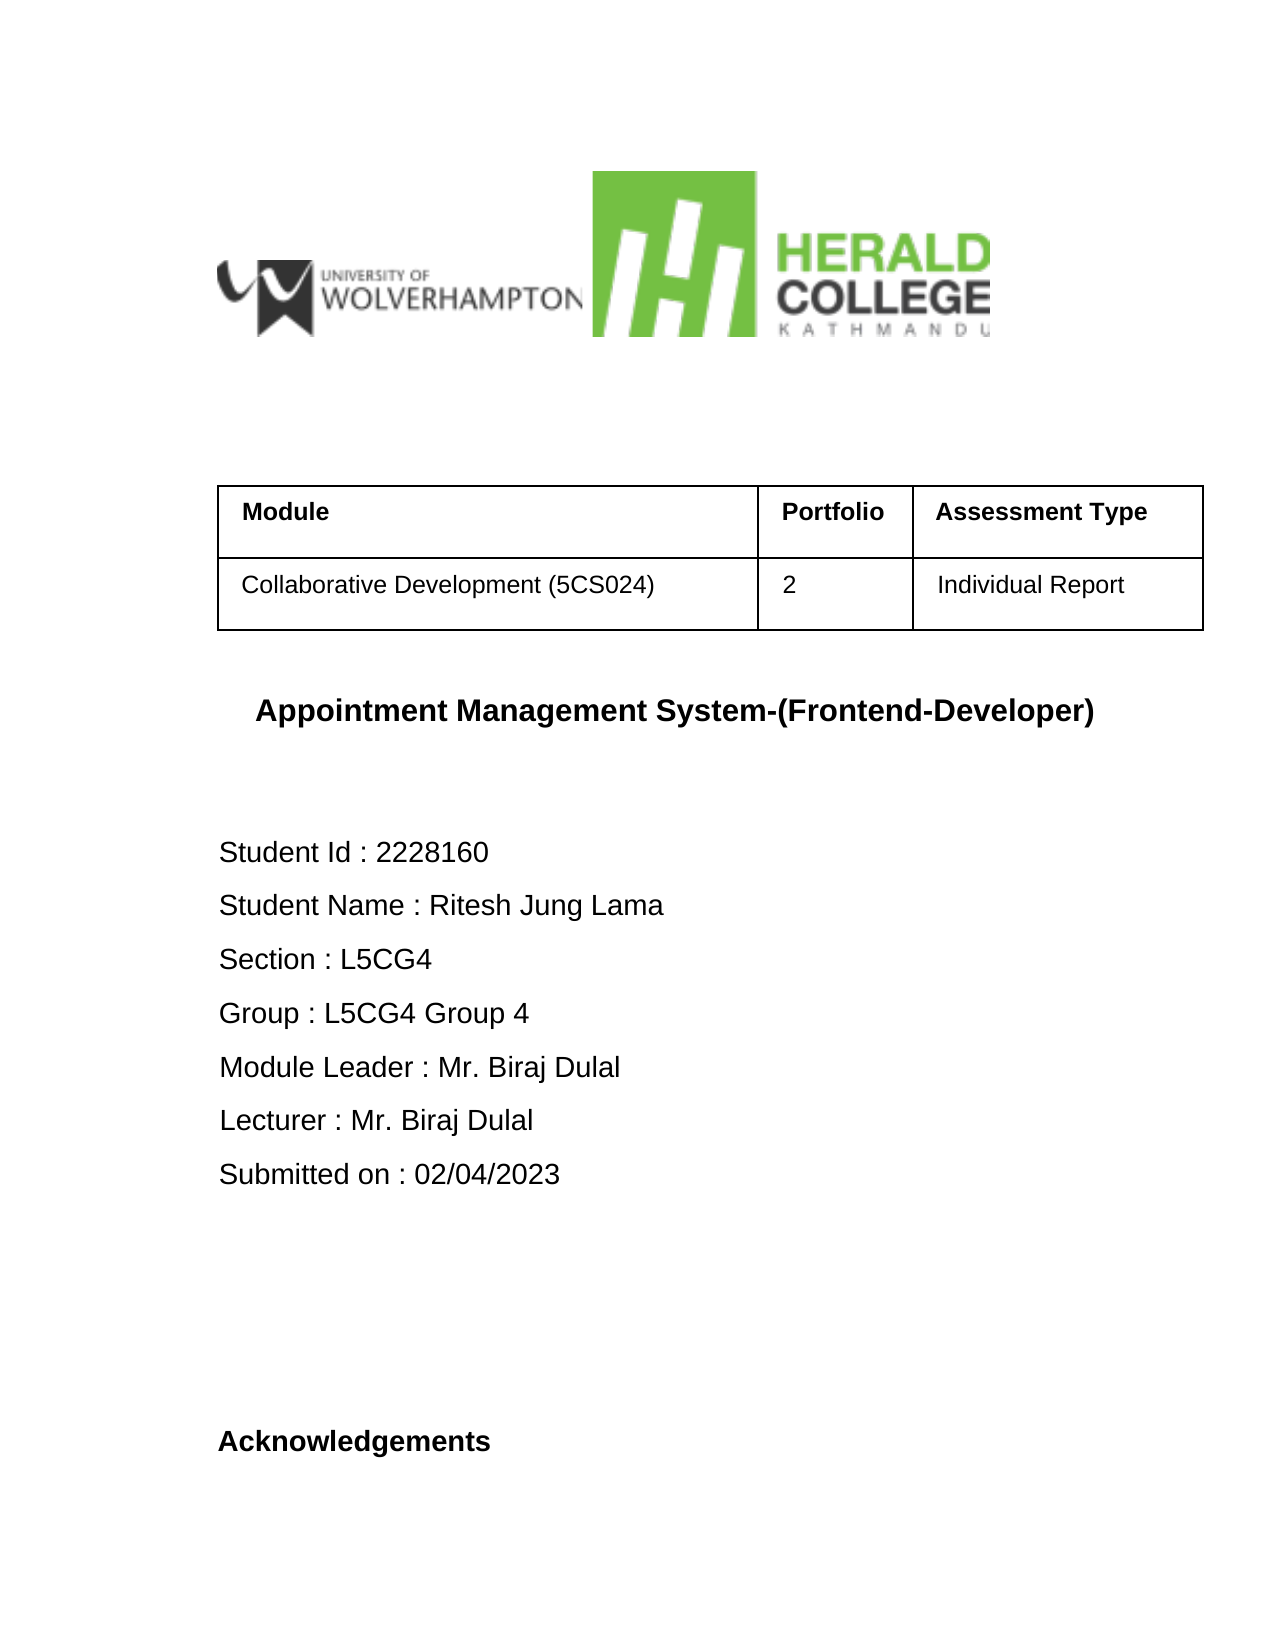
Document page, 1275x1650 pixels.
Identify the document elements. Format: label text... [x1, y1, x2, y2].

text Student Id : 2228160 [218, 835, 1125, 868]
table_cell Individual Report [914, 559, 1202, 629]
table_cell Collaborative Development (5CS024) [219, 559, 757, 629]
picture [592, 171, 990, 337]
table_cell 2 [759, 559, 912, 629]
text Group : L5CG4 Group 4 [218, 996, 1125, 1029]
text Lecturer : Mr. Biraj Dulal [219, 1103, 1125, 1137]
text Student Name : Ritesh Jung Lama [218, 888, 1125, 922]
table_header Assessment Type [914, 487, 1202, 557]
picture [217, 260, 583, 337]
text Acknowledgements [217, 1424, 1125, 1457]
text Submitted on : 02/04/2023 [218, 1157, 1125, 1191]
text Module Leader : Mr. Biraj Dulal [219, 1050, 1125, 1083]
text Section : L5CG4 [218, 942, 1125, 976]
table_header Module [219, 487, 757, 557]
table_header Portfolio [759, 487, 912, 557]
text Appointment Management System-(Frontend-Developer) [255, 692, 1125, 728]
